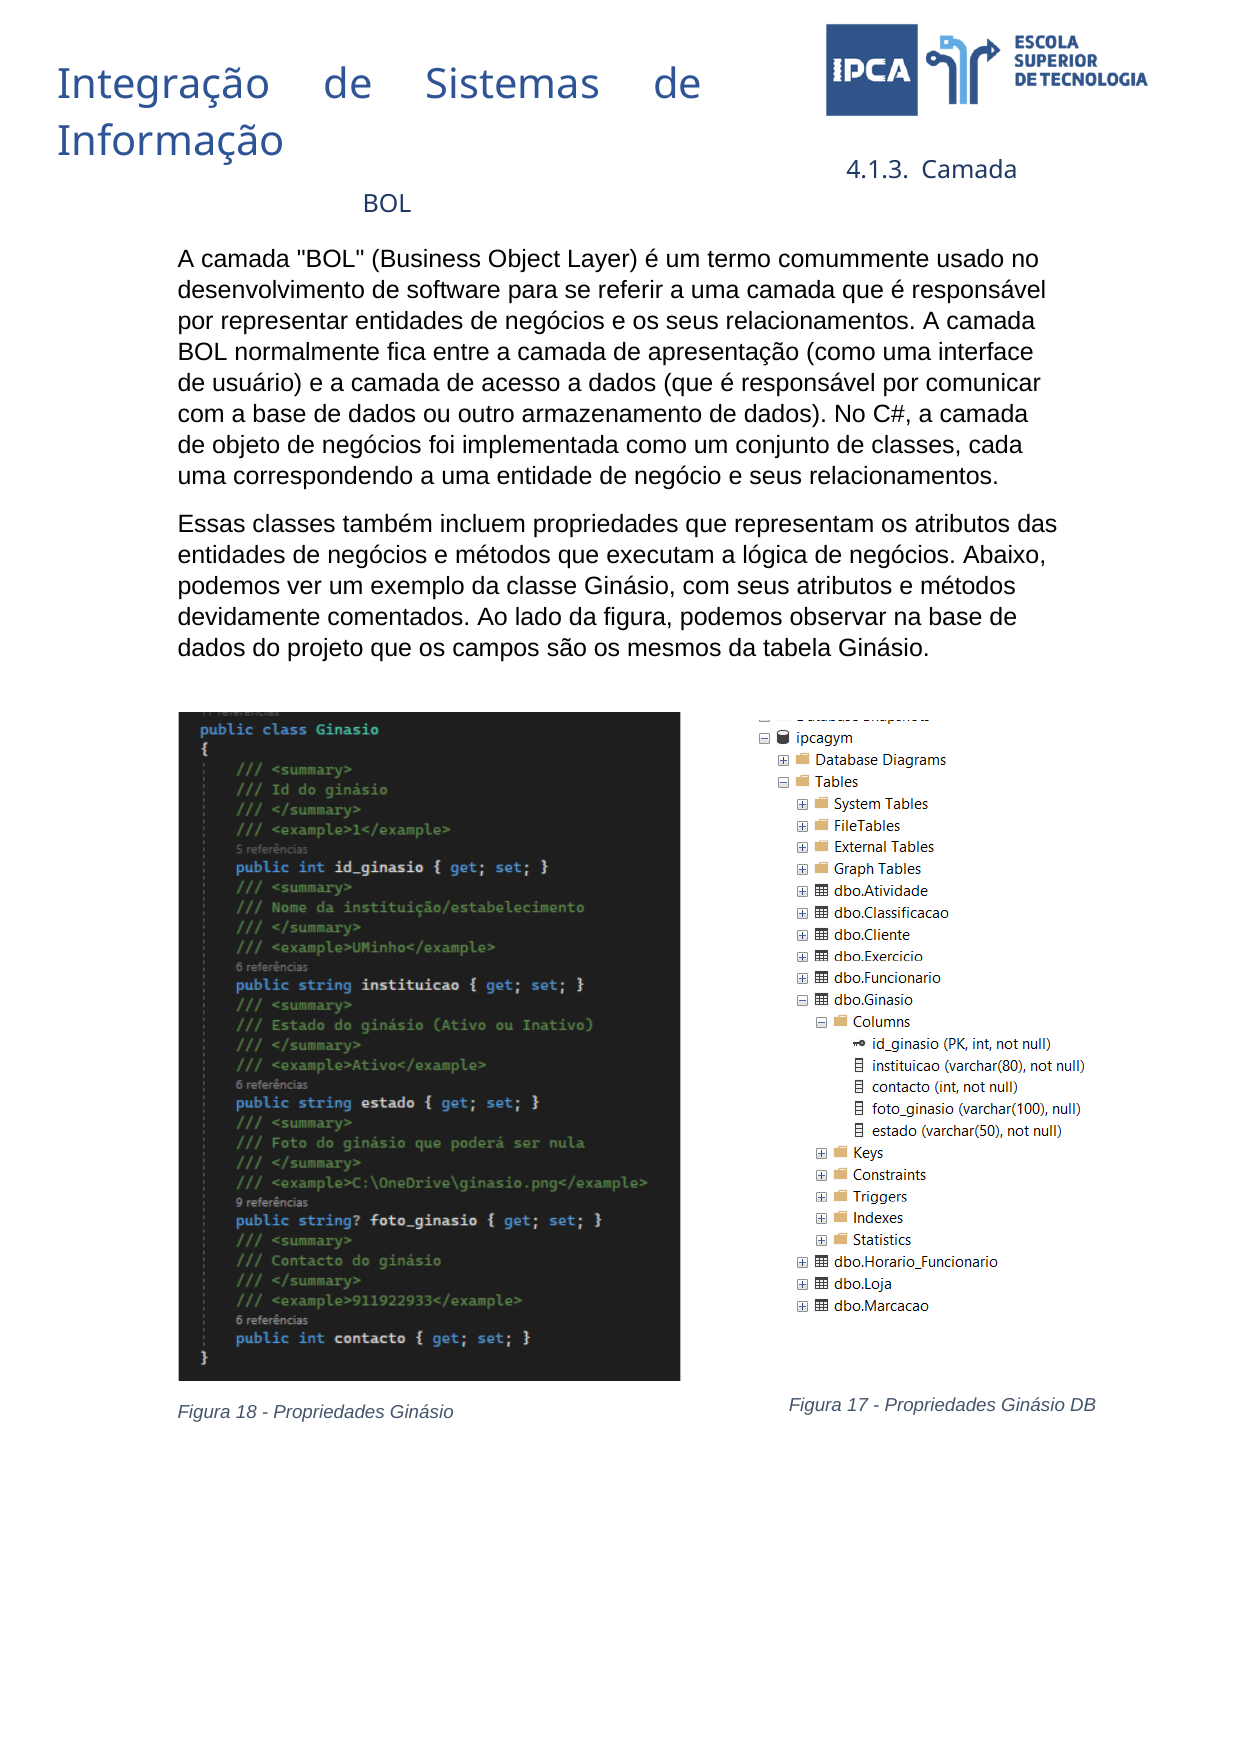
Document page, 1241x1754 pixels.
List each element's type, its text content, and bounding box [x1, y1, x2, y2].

picture [728, 720, 1159, 1317]
picture [808, 0, 1165, 204]
picture [177, 712, 680, 1378]
text Essas classes também incluem propriedades que representam os atributos das entidades de negócios e métodos que executam a lógica de negócios. Abaixo, podemos ver um exemplo da classe Ginásio, com seus atributos e métodos devidamente comentados. Ao lado da figura, podemos observar na base de dados do projeto que os campos são os mesmos da tabela Ginásio. [177, 509, 1063, 662]
subtitle Camada BOL [287, 152, 1063, 220]
text A camada "BOL" (Business Object Layer) é um termo comummente usado no desenvolvimento de software para se referir a uma camada que é responsável por representar entidades de negócios e os seus relacionamentos. A camada BOL normalmente fica entre a camada de apresentação (como uma interface de usuário) e a camada de acesso a dados (que é responsável por comunicar com a base de dados ou outro armazenamento de dados). No C#, a camada de objeto de negócios foi implementada como um conjunto de classes, cada uma correspondendo a uma entidade de negócio e seus relacionamentos. [177, 244, 1063, 490]
